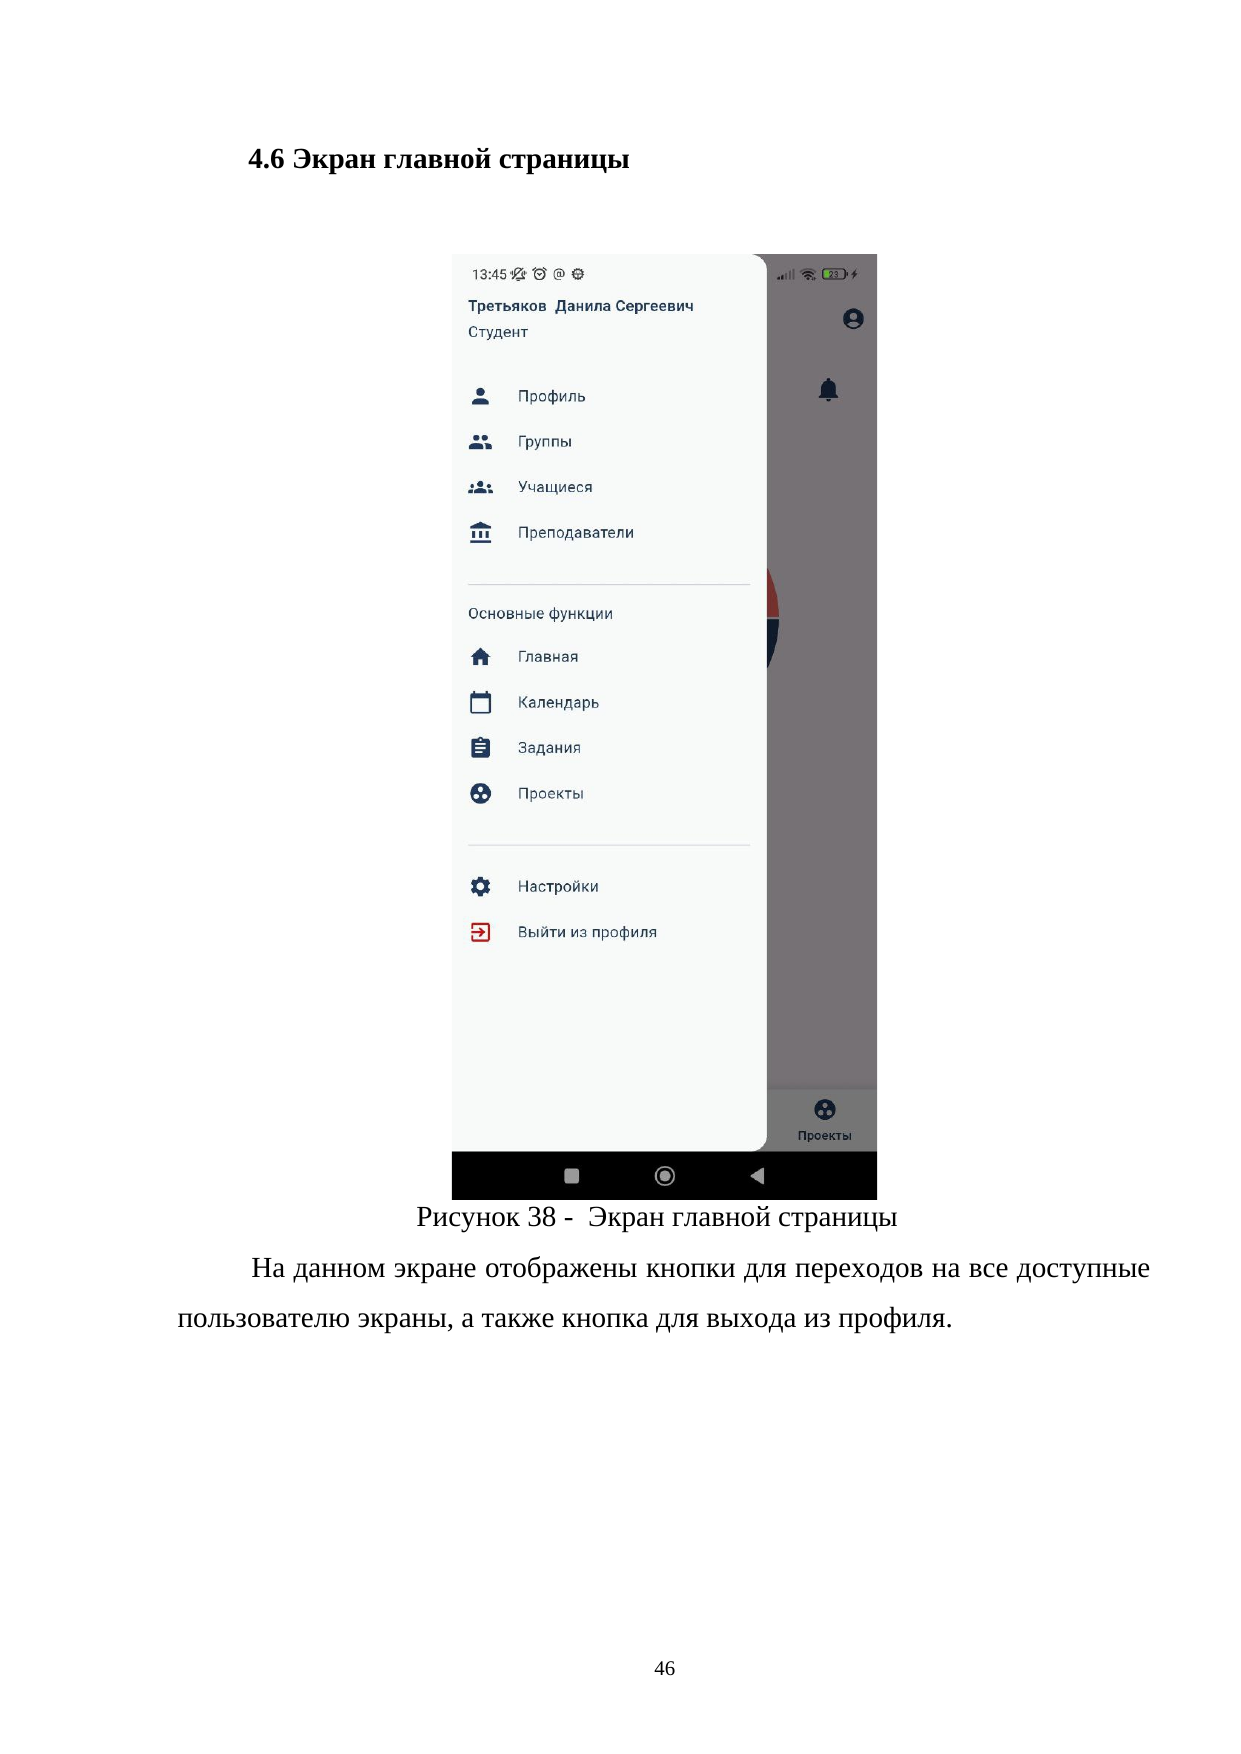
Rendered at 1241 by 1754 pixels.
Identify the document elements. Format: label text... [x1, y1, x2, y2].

list Экран главной страницы [248, 1199, 1152, 1233]
text На данном экране отображены кнопки для переходов на все доступные пользователю экраны, а также кнопка для выхода из профиля. [177, 1250, 1152, 1334]
picture [451, 254, 878, 1200]
text Экран главной страницы [248, 142, 1152, 175]
